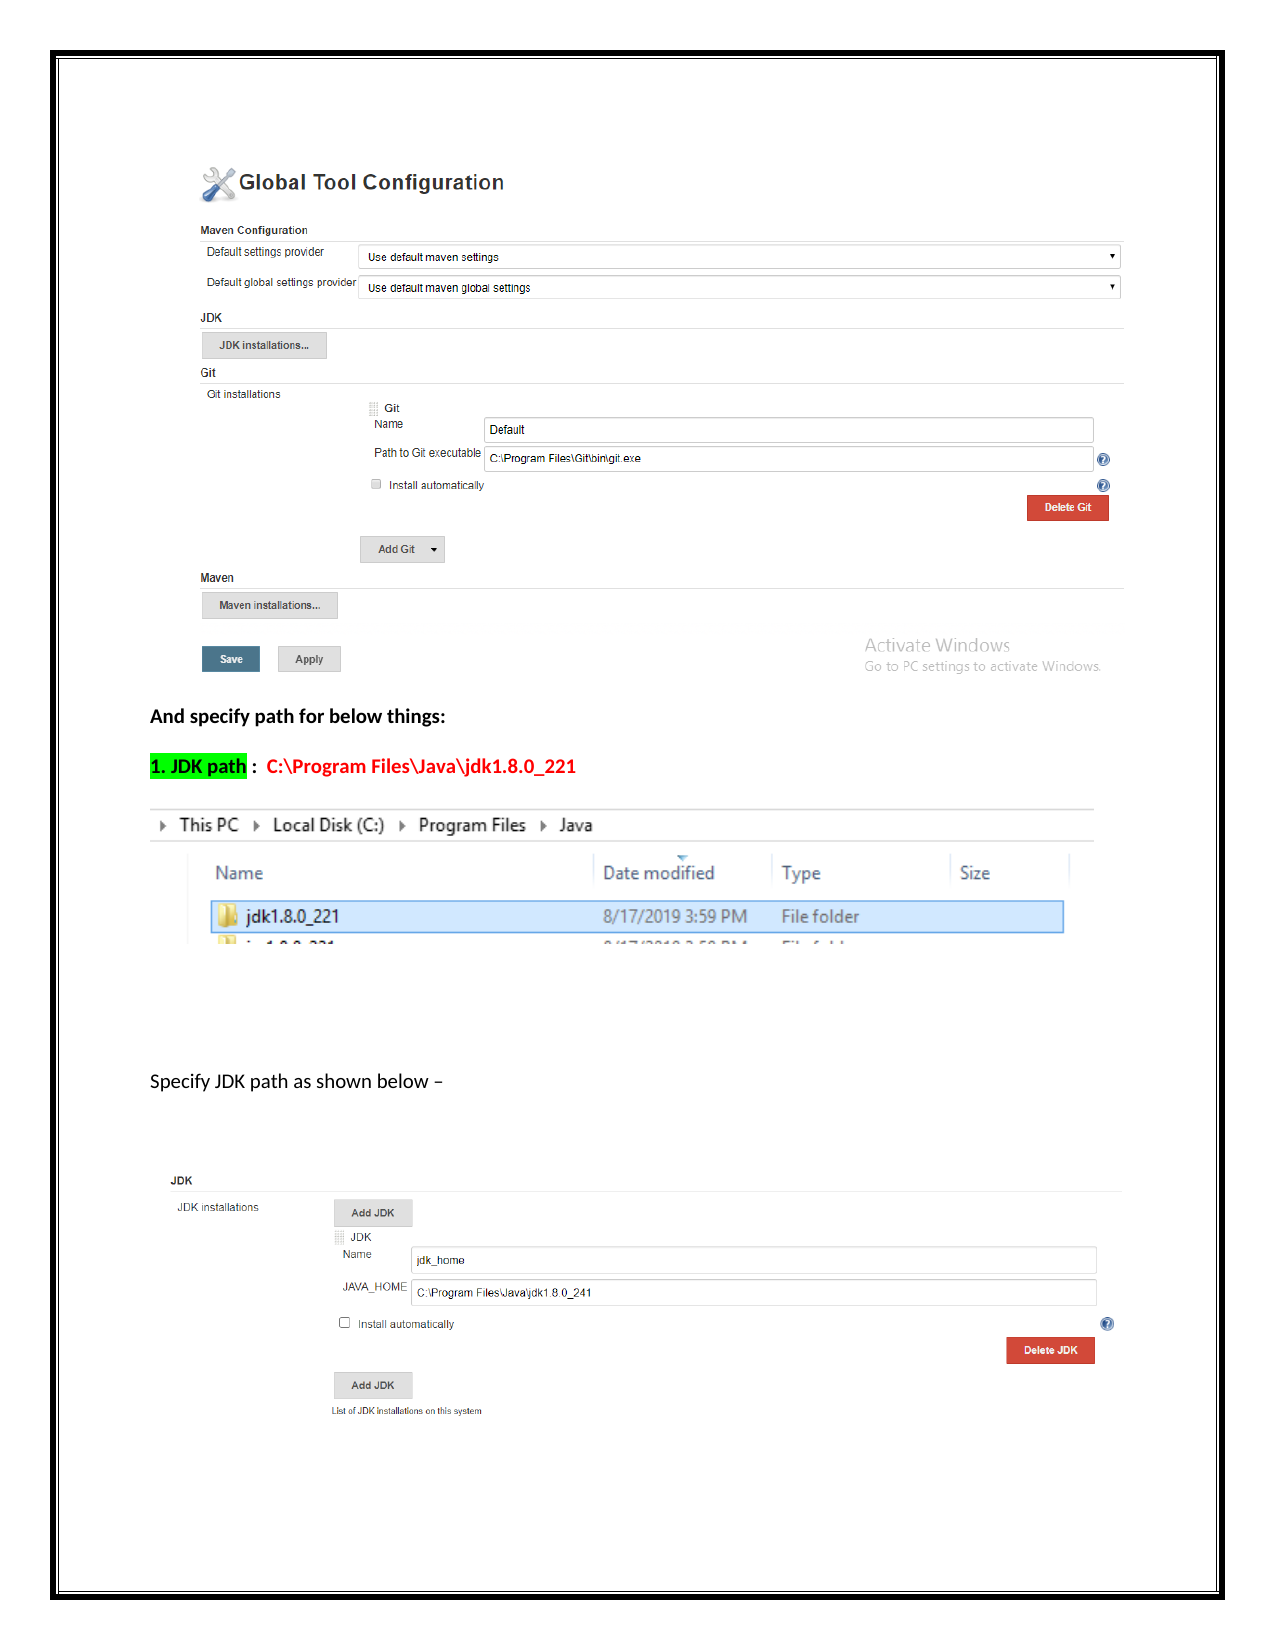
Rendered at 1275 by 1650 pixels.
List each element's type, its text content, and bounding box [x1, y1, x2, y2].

picture [150, 1168, 1125, 1426]
text And specify path for below things: [150, 703, 1125, 729]
text 1. JDK path : C:\Program Files\Java\jdk1.8.0_221 [247, 753, 1125, 779]
text Specify JDK path as shown below – [150, 1068, 1125, 1094]
picture [150, 150, 1125, 679]
picture [150, 803, 1094, 944]
